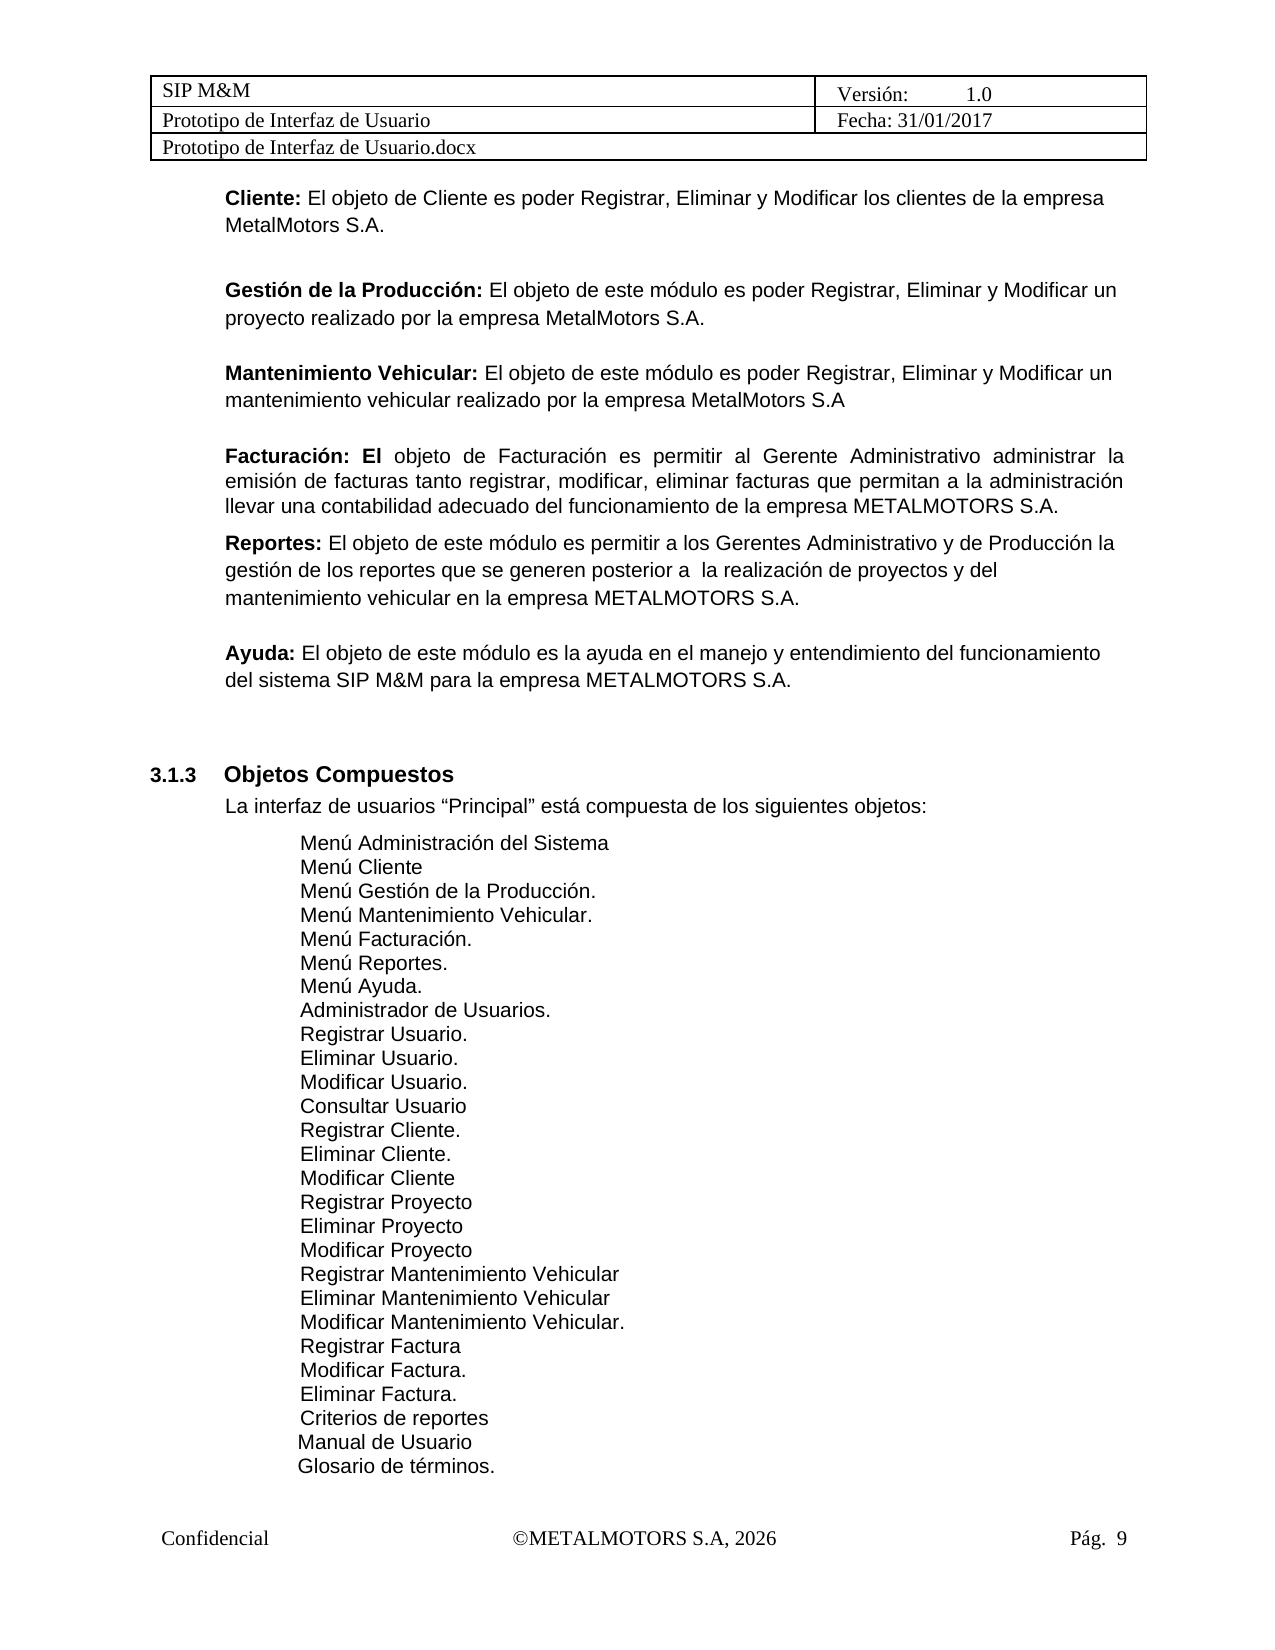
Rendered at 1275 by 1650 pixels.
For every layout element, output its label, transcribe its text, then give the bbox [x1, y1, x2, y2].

text Cliente: El objeto de Cliente es poder Registrar, Eliminar y Modificar los clientes de la empresa MetalMotors S.A. [225, 185, 1125, 237]
text Menú Reportes. [285, 950, 1125, 974]
text La interfaz de usuarios “Principal” está compuesta de los siguientes objetos: [225, 793, 1125, 818]
text Eliminar Usuario. [300, 1046, 1125, 1070]
text Registrar Factura [300, 1334, 1125, 1358]
text Menú Administración del Sistema [300, 831, 1125, 854]
text Eliminar Cliente. [300, 1142, 1125, 1166]
text Modificar Factura. [300, 1358, 1125, 1382]
text Registrar Proyecto [300, 1190, 1125, 1214]
text Menú Facturación. [285, 926, 1125, 950]
text Menú Ayuda. [285, 974, 1125, 998]
text Registrar Usuario. [300, 1022, 1125, 1046]
text Modificar Mantenimiento Vehicular. [300, 1310, 1125, 1334]
text Modificar Cliente [300, 1166, 1125, 1190]
text Facturación: El objeto de Facturación es permitir al Gerente Administrativo administrar la emisión de facturas tanto registrar, modificar, eliminar facturas que permitan a la administración llevar una contabilidad adecuado del funcionamiento de la empresa METALMOTORS S.A. [225, 443, 1125, 518]
text Modificar Usuario. [300, 1070, 1125, 1094]
text Registrar Cliente. [300, 1118, 1125, 1142]
text Menú Mantenimiento Vehicular. [300, 902, 1125, 926]
text Manual de Usuario [179, 1429, 1125, 1453]
text Glosario de términos. [179, 1453, 1125, 1477]
text Mantenimiento Vehicular: El objeto de este módulo es poder Registrar, Eliminar y Modificar un mantenimiento vehicular realizado por la empresa MetalMotors S.A [225, 360, 1125, 412]
text Gestión de la Producción: El objeto de este módulo es poder Registrar, Eliminar y Modificar un proyecto realizado por la empresa MetalMotors S.A. [225, 278, 1125, 329]
text Registrar Mantenimiento Vehicular [300, 1262, 1125, 1286]
text Eliminar Mantenimiento Vehicular [300, 1286, 1125, 1310]
text Menú Cliente [300, 854, 1125, 878]
text Administrador de Usuarios. [300, 998, 1125, 1022]
text Reportes: El objeto de este módulo es permitir a los Gerentes Administrativo y de Producción la gestión de los reportes que se generen posterior a la realización de proyectos y del mantenimiento vehicular en la empresa METALMOTORS S.A. [225, 530, 1125, 609]
subtitle Objetos Compuestos [150, 761, 1125, 787]
text Eliminar Factura. [300, 1382, 1125, 1406]
text Menú Gestión de la Producción. [300, 878, 1125, 902]
text Ayuda: El objeto de este módulo es la ayuda en el manejo y entendimiento del funcionamiento del sistema SIP M&M para la empresa METALMOTORS S.A. [225, 641, 1125, 692]
text Eliminar Proyecto [300, 1214, 1125, 1238]
text Modificar Proyecto [300, 1238, 1125, 1262]
text Criterios de reportes [300, 1406, 1125, 1429]
text Consultar Usuario [300, 1094, 1125, 1118]
